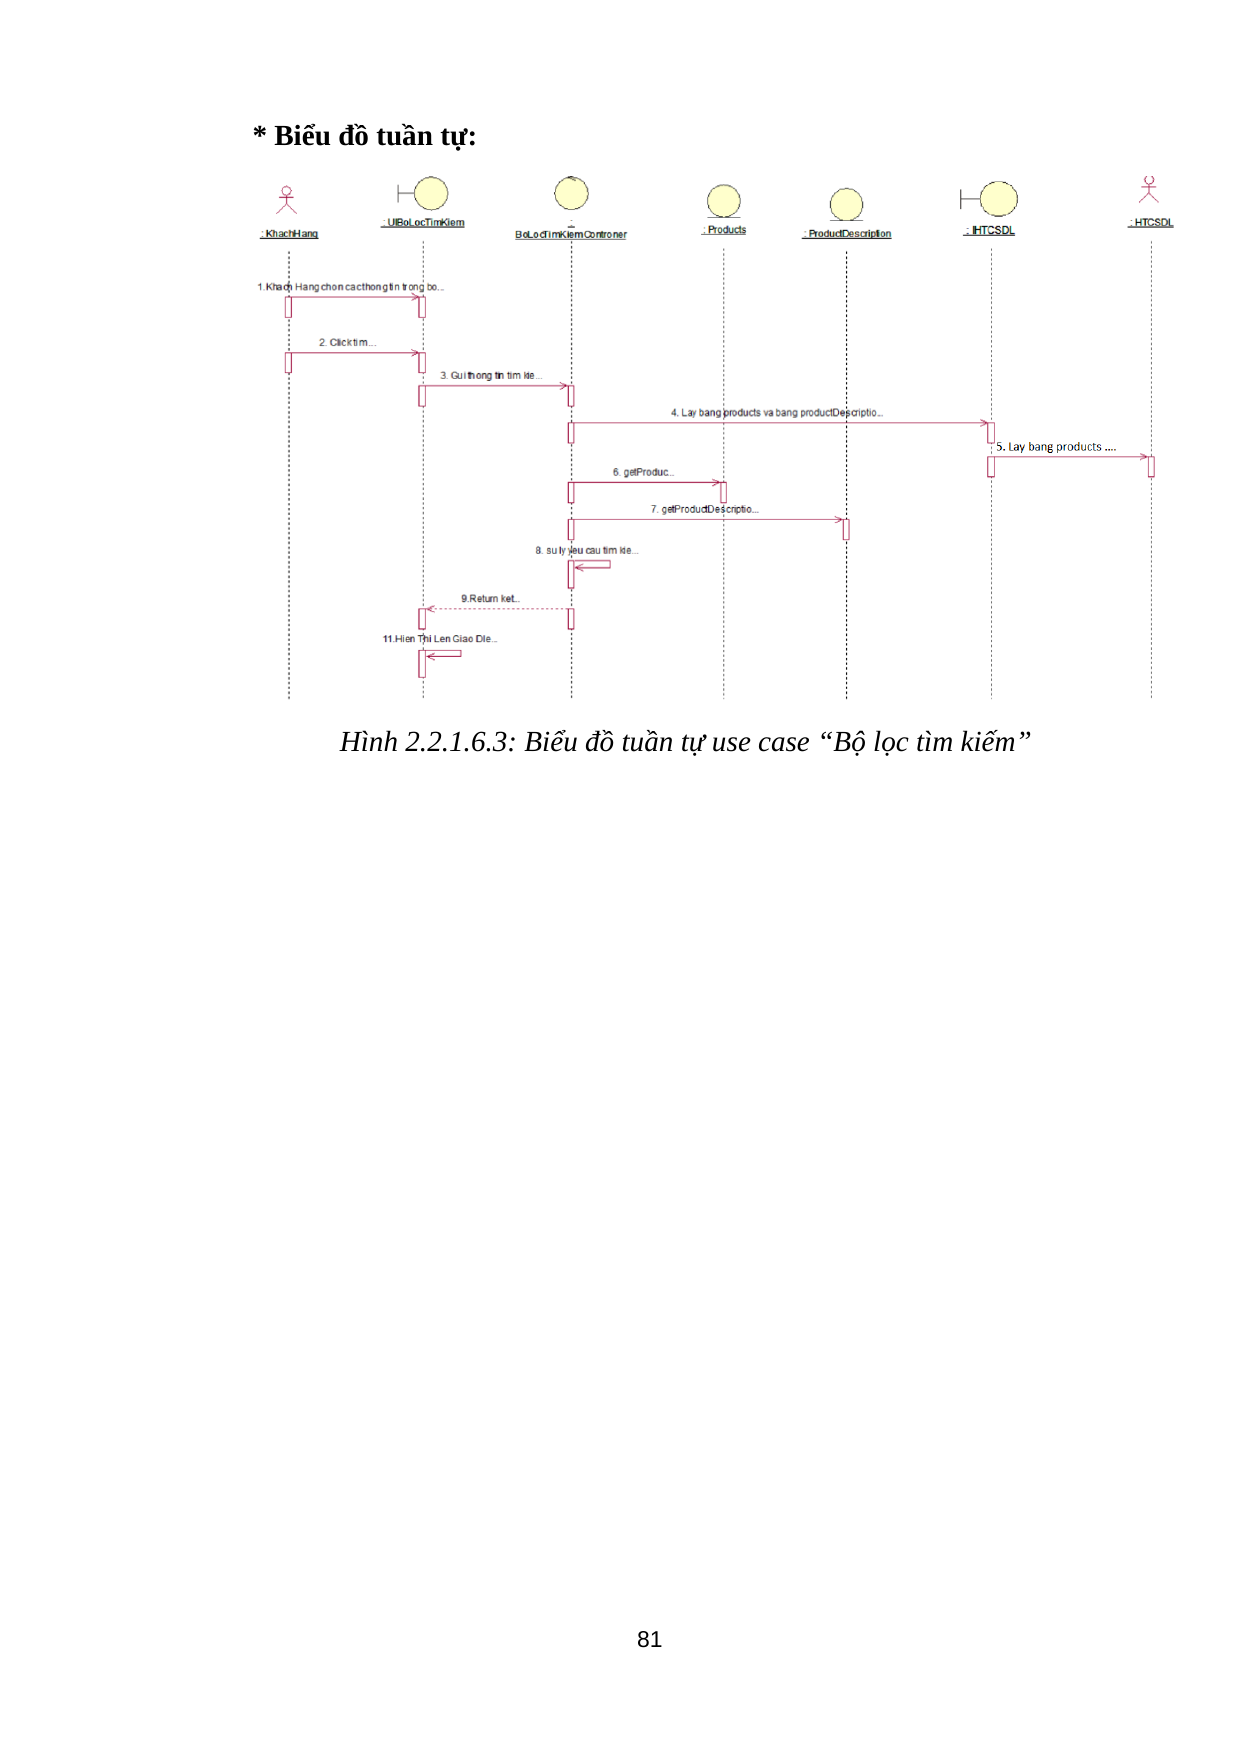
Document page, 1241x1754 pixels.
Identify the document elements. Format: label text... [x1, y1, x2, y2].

text Hình 2.2.1.6.3: Biểu đồ tuần tự use case “Bộ lọc tìm kiếm” [252, 725, 1122, 758]
text * Biểu đồ tuần tự: [252, 118, 1122, 152]
picture [252, 176, 1193, 725]
